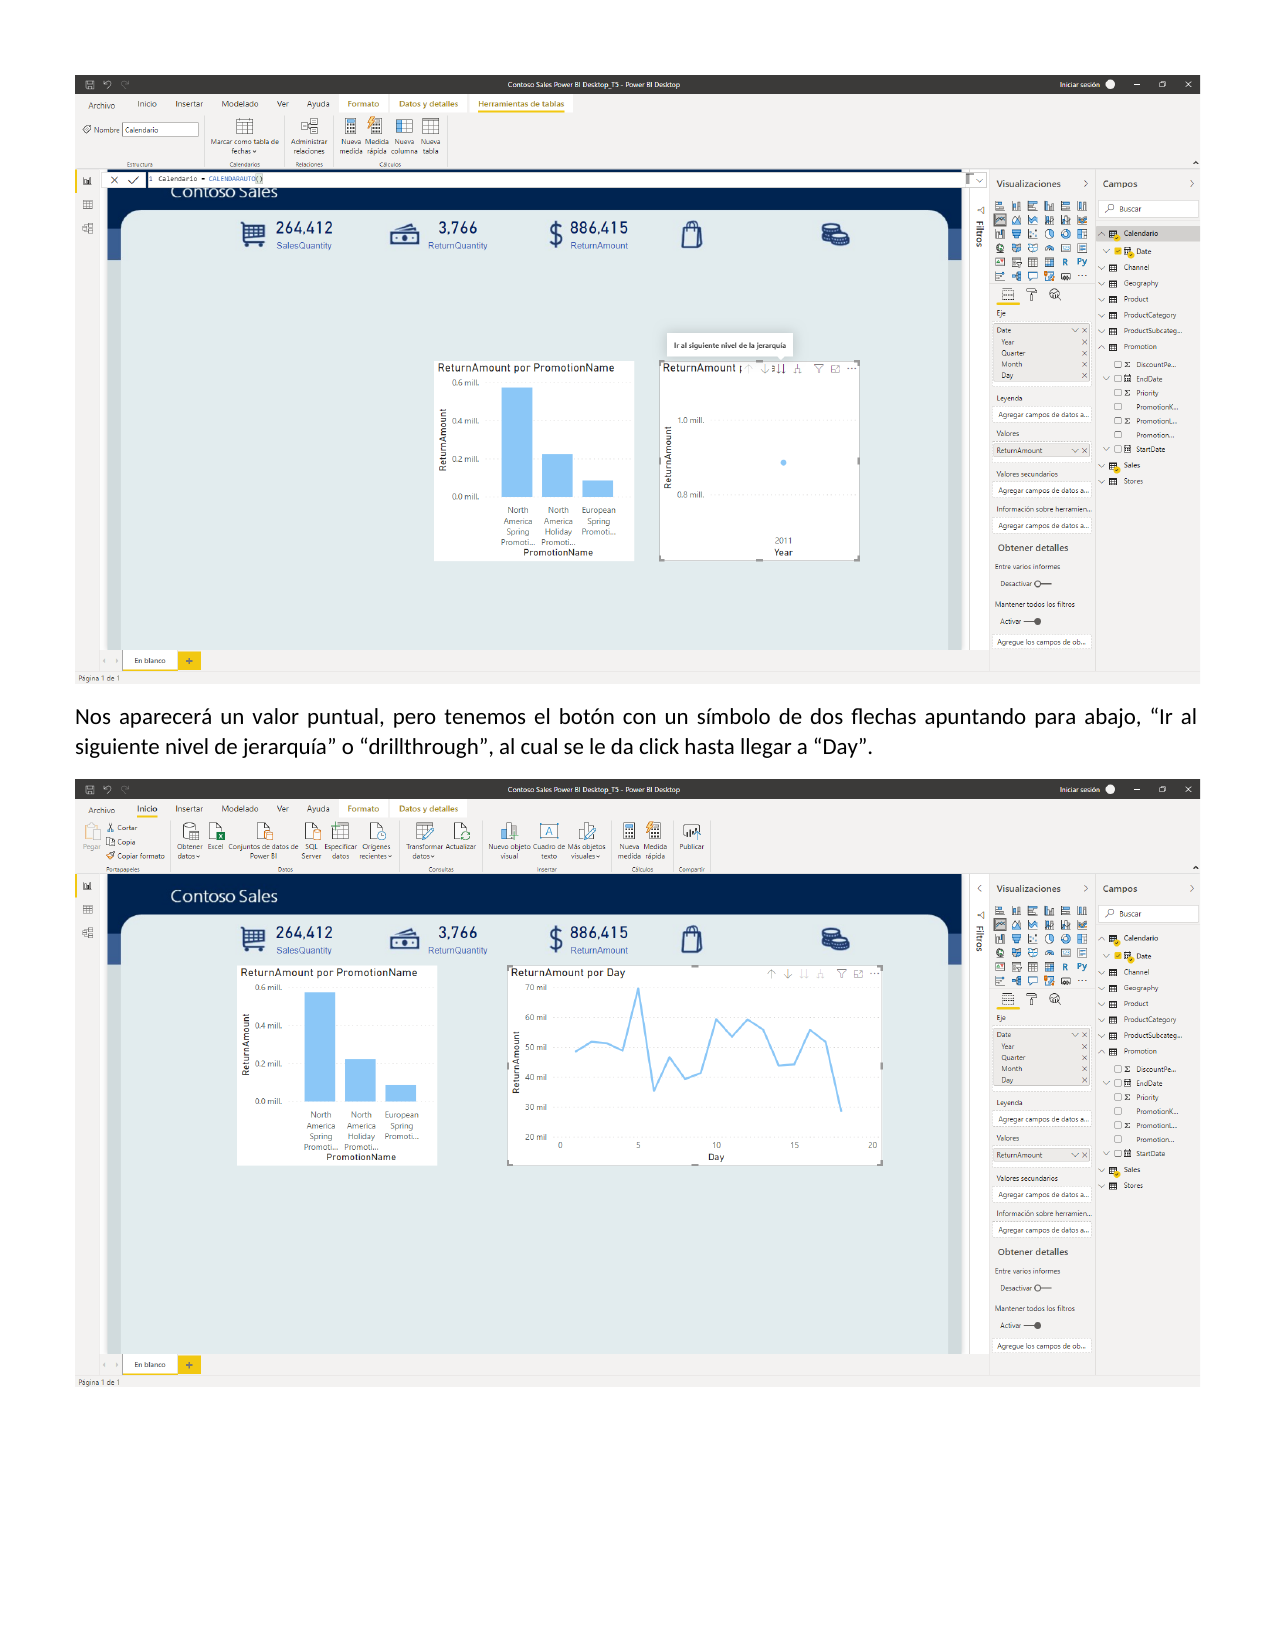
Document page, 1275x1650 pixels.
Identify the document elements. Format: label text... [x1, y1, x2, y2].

picture [75, 779, 1200, 1387]
text Nos aparecerá un valor puntual, pero tenemos el botón con un símbolo de dos flechas apuntando para abajo, “Ir al siguiente nivel de jerarquía” o “drillthrough”, al cual se le da click hasta llegar a “Day”. [75, 702, 1200, 760]
picture [75, 75, 1200, 684]
